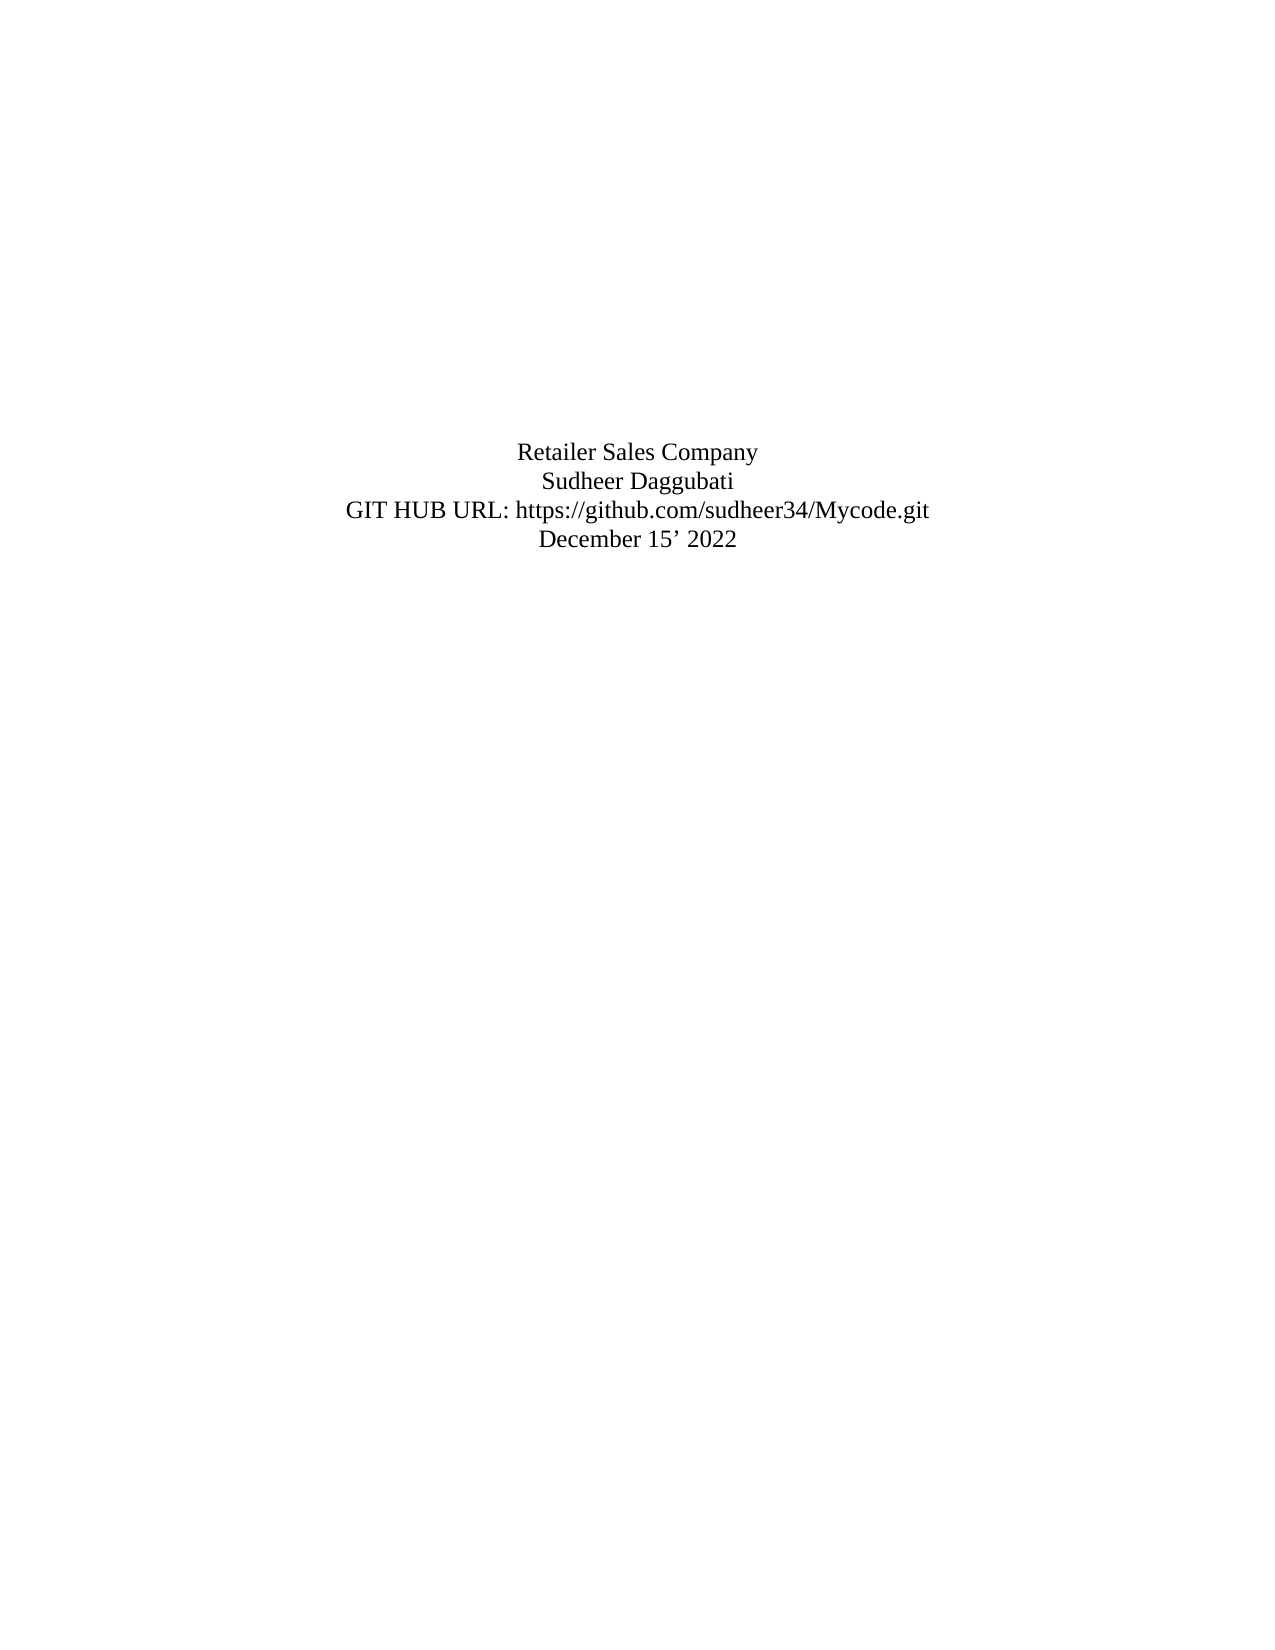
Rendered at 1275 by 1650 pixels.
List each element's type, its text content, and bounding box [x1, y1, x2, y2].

text Retailer Sales Company [150, 437, 1125, 466]
text Sudheer Daggubati [150, 466, 1125, 495]
text GIT HUB URL: https://github.com/sudheer34/Mycode.git December 15’ 2022 [150, 495, 1125, 552]
